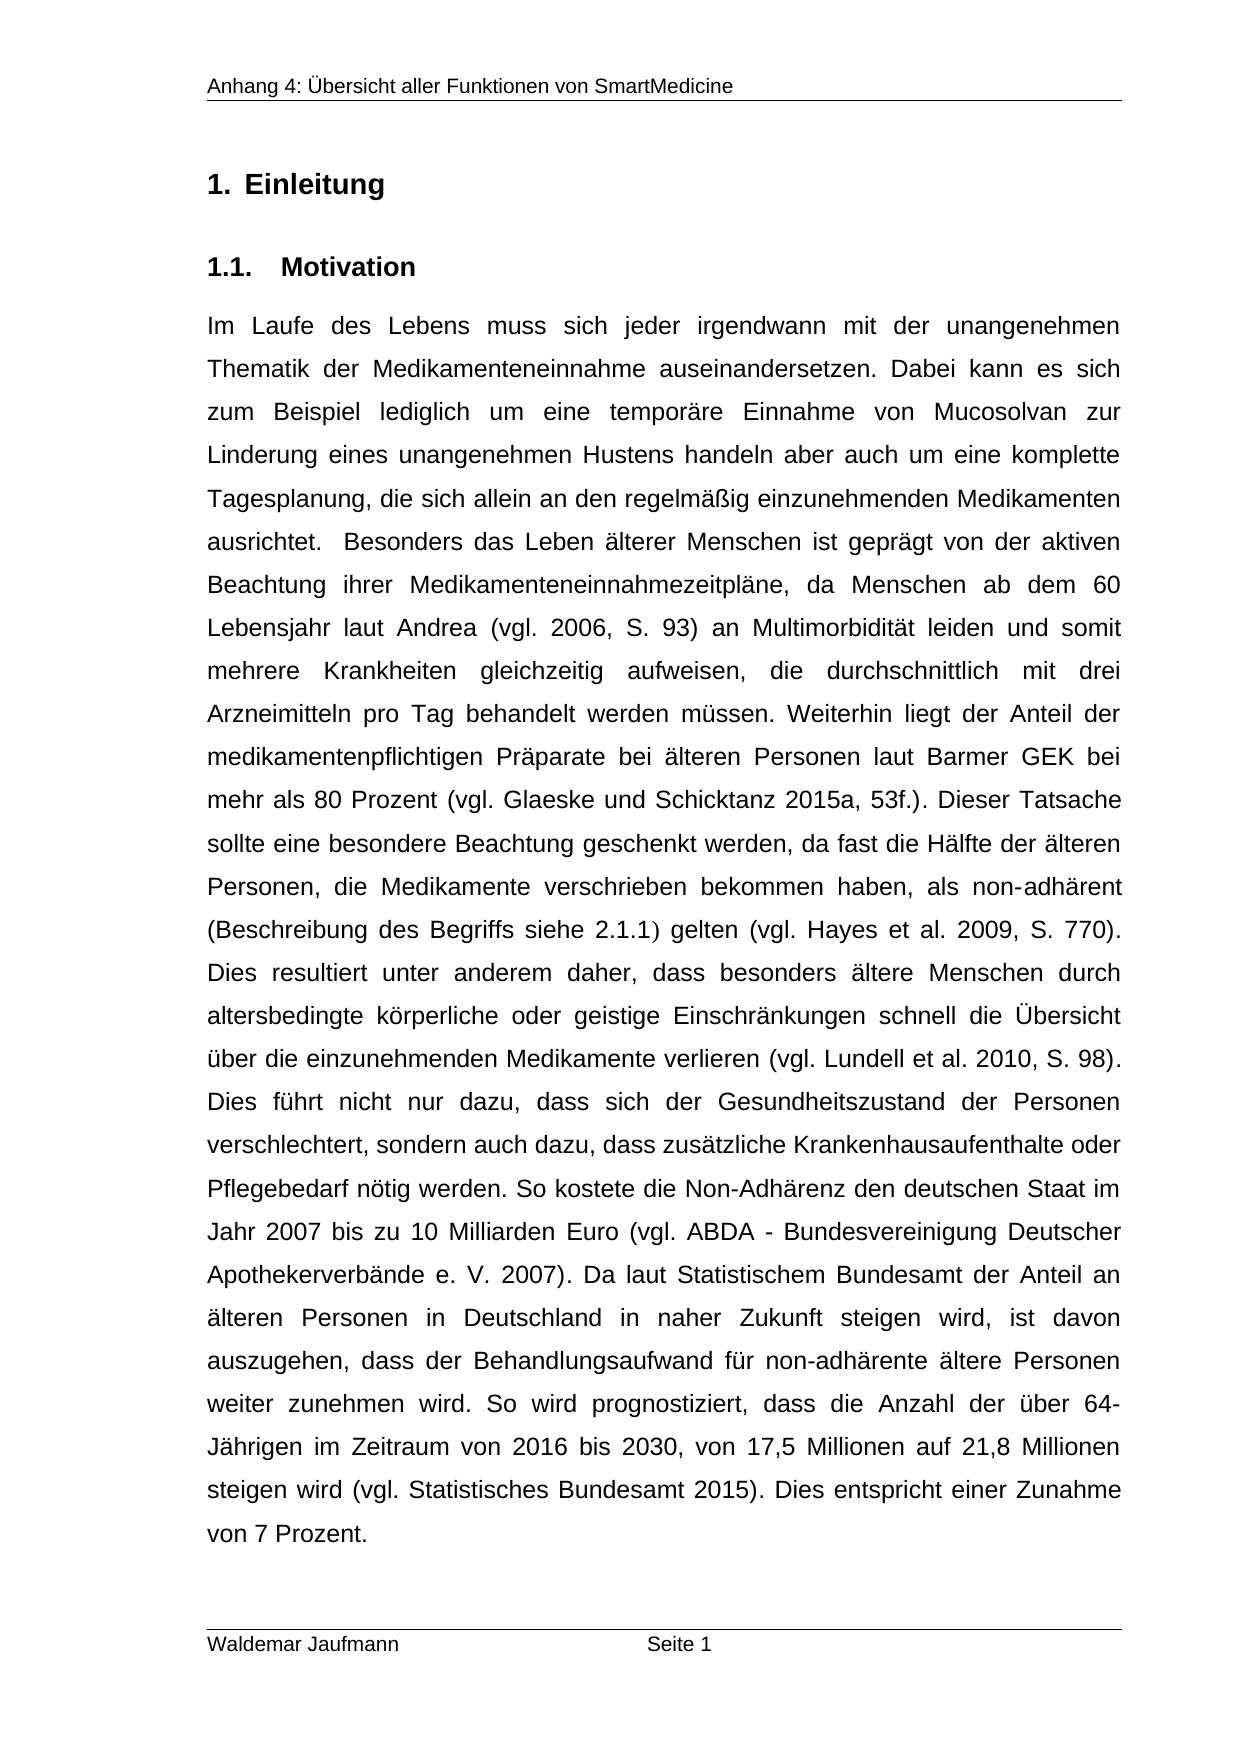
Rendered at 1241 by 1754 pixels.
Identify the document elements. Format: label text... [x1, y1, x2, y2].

subtitle Motivation [207, 251, 1122, 282]
subtitle Einleitung [207, 168, 1122, 201]
text Im Laufe des Lebens muss sich jeder irgendwann mit der unangenehmen Thematik der Medikamenteneinnahme auseinandersetzen. Dabei kann es sich zum Beispiel lediglich um eine temporäre Einnahme von Mucosolvan zur Linderung eines unangenehmen Hustens handeln aber auch um eine komplette Tagesplanung, die sich allein an den regelmäßig einzunehmenden Medikamenten ausrichtet. Besonders das Leben älterer Menschen ist geprägt von der aktiven Beachtung ihrer Medikamenteneinnahmezeitpläne, da Menschen ab dem 60 Lebensjahr laut Andrea (vgl. 2006, S. 93) an Multimorbidität leiden und somit mehrere Krankheiten gleichzeitig aufweisen, die durchschnittlich mit drei Arzneimitteln pro Tag behandelt werden müssen. Weiterhin liegt der Anteil der medikamentenpflichtigen Präparate bei älteren Personen laut Barmer GEK bei mehr als 80 Prozent (vgl. Glaeske und Schicktanz 2015a, 53f.). Dieser Tatsache sollte eine besondere Beachtung geschenkt werden, da fast die Hälfte der älteren Personen, die Medikamente verschrieben bekommen haben, als non-adhärent (Beschreibung des Begriffs siehe 2.1.1) gelten (vgl. Hayes et al. 2009, S. 770). Dies resultiert unter anderem daher, dass besonders ältere Menschen durch altersbedingte körperliche oder geistige Einschränkungen schnell die Übersicht über die einzunehmenden Medikamente verlieren (vgl. Lundell et al. 2010, S. 98). Dies führt nicht nur dazu, dass sich der Gesundheitszustand der Personen verschlechtert, sondern auch dazu, dass zusätzliche Krankenhausaufenthalte oder Pflegebedarf nötig werden. So kostete die Non-Adhärenz den deutschen Staat im Jahr 2007 bis zu 10 Milliarden Euro (vgl. ABDA - Bundesvereinigung Deutscher Apothekerverbände e. V. 2007). Da laut Statistischem Bundesamt der Anteil an älteren Personen in Deutschland in naher Zukunft steigen wird, ist davon auszugehen, dass der Behandlungsaufwand für non-adhärente ältere Personen weiter zunehmen wird. So wird prognostiziert, dass die Anzahl der über 64-Jährigen im Zeitraum von 2016 bis 2030, von 17,5 Millionen auf 21,8 Millionen steigen wird (vgl. Statistisches Bundesamt 2015). Dies entspricht einer Zunahme von 7 Prozent. [207, 311, 1122, 1547]
